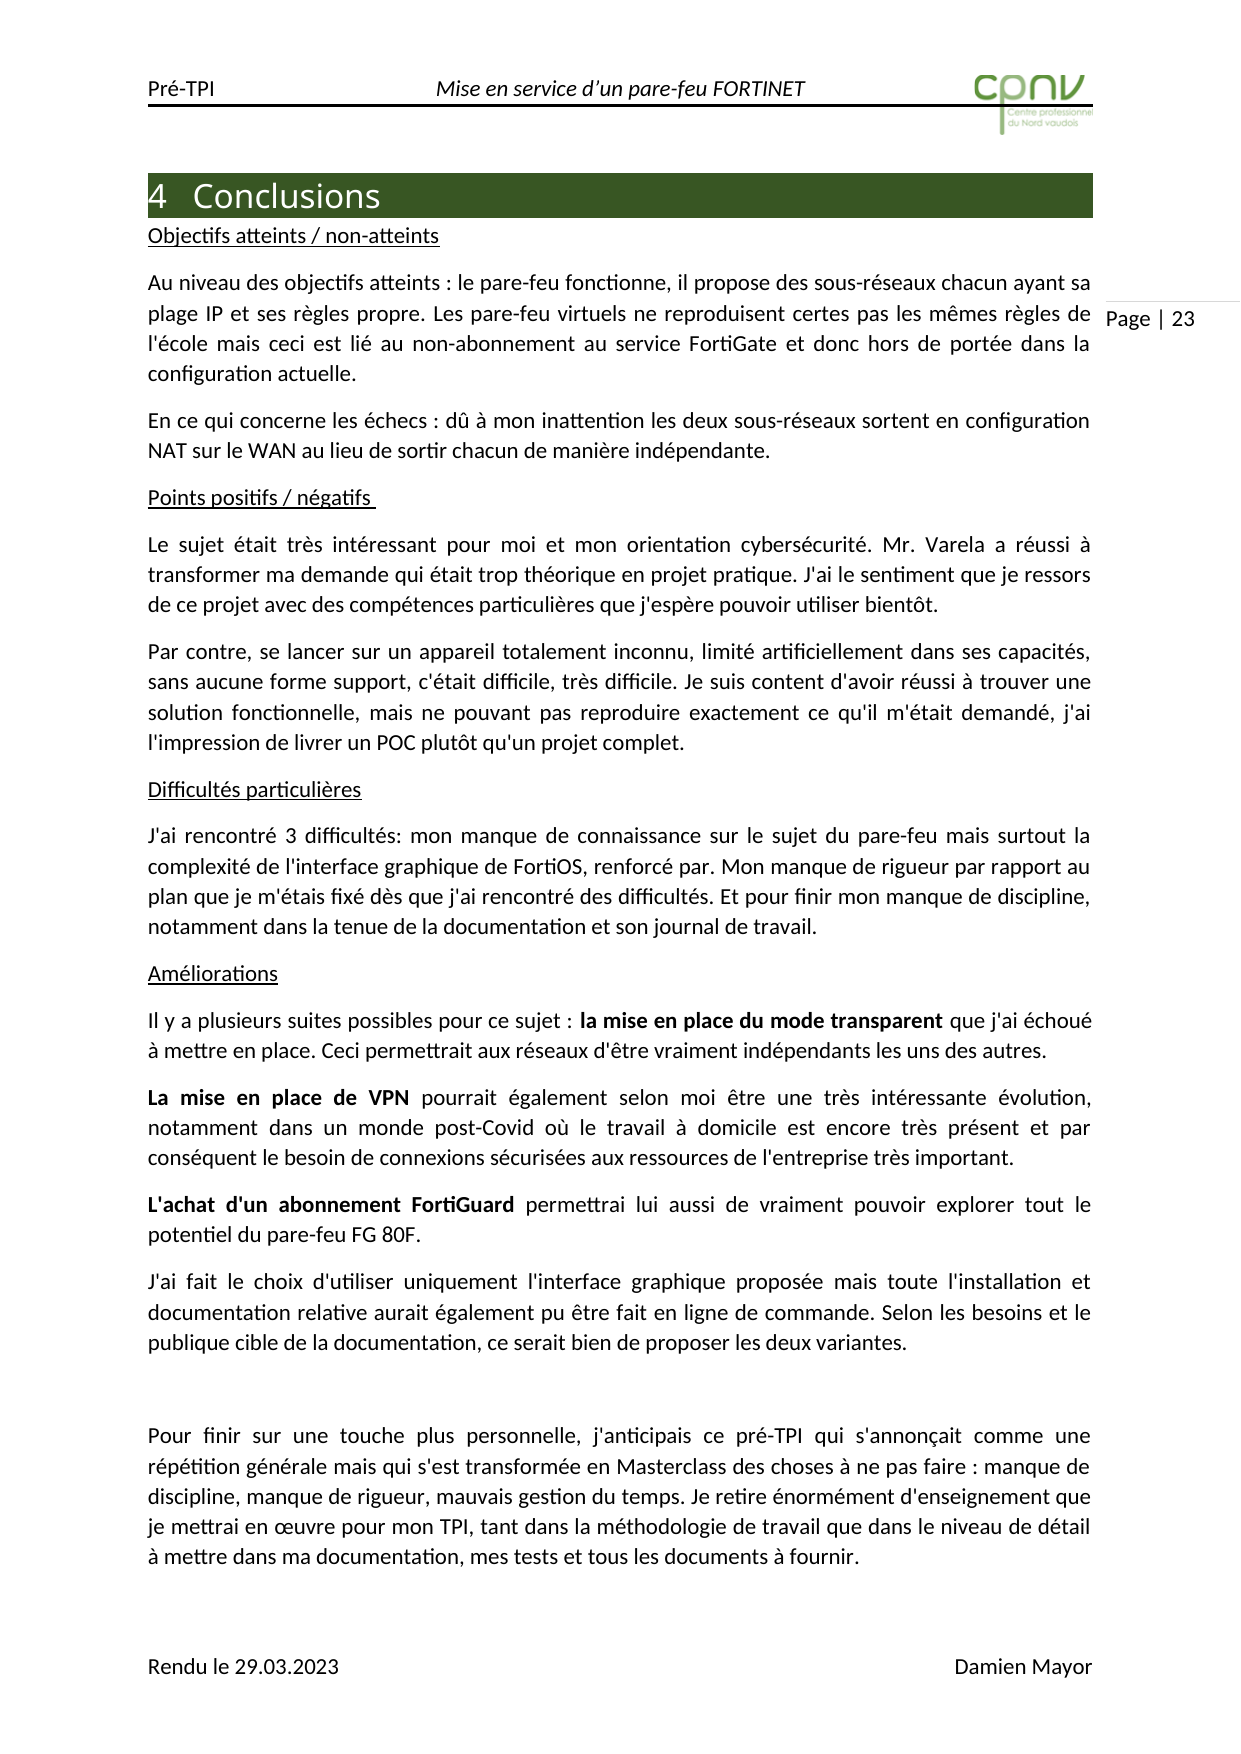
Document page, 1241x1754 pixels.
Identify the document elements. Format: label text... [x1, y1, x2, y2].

text Points positifs / négatifs [148, 483, 1093, 511]
text Par contre, se lancer sur un appareil totalement inconnu, limité artificiellement dans ses capacités, sans aucune forme support, c'était difficile, très difficile. Je suis content d'avoir réussi à trouver une solution fonctionnelle, mais ne pouvant pas reproduire exactement ce qu'il m'était demandé, j'ai l'impression de livrer un POC plutôt qu'un projet complet. [148, 637, 1093, 756]
text Au niveau des objectifs atteints : le pare-feu fonctionne, il propose des sous-réseaux chacun ayant sa plage IP et ses règles propre. Les pare-feu virtuels ne reproduisent certes pas les mêmes règles de l'école mais ceci est lié au non-abonnement au service FortiGate et donc hors de portée dans la configuration actuelle. [148, 268, 1093, 387]
text Améliorations [148, 959, 1093, 987]
text Difficultés particulières [148, 775, 1093, 803]
text L'achat d'un abonnement FortiGuard permettrai lui aussi de vraiment pouvoir explorer tout le potentiel du pare-feu FG 80F. [148, 1190, 1093, 1248]
text J'ai fait le choix d'utiliser uniquement l'interface graphique proposée mais toute l'installation et documentation relative aurait également pu être fait en ligne de commande. Selon les besoins et le publique cible de la documentation, ce serait bien de proposer les deux variantes. [148, 1267, 1093, 1356]
text Il y a plusieurs suites possibles pour ce sujet : la mise en place du mode transparent que j'ai échoué à mettre en place. Ceci permettrait aux réseaux d'être vraiment indépendants les uns des autres. [148, 1006, 1093, 1064]
text Objectifs atteints / non-atteints [148, 222, 1093, 249]
text En ce qui concerne les échecs : dû à mon inattention les deux sous-réseaux sortent en configuration NAT sur le WAN au lieu de sortir chacun de manière indépendante. [148, 406, 1093, 464]
text Le sujet était très intéressant pour moi et mon orientation cybersécurité. Mr. Varela a réussi à transformer ma demande qui était trop théorique en projet pratique. J'ai le sentiment que je ressors de ce projet avec des compétences particulières que j'espère pouvoir utiliser bientôt. [148, 530, 1093, 618]
text Pour finir sur une touche plus personnelle, j'anticipais ce pré-TPI qui s'annonçait comme une répétition générale mais qui s'est transformée en Masterclass des choses à ne pas faire : manque de discipline, manque de rigueur, mauvais gestion du temps. Je retire énormément d'enseignement que je mettrai en œuvre pour mon TPI, tant dans la méthodologie de travail que dans le niveau de détail à mettre dans ma documentation, mes tests et tous les documents à fournir. [148, 1422, 1093, 1570]
subtitle Conclusions [148, 173, 1093, 218]
text La mise en place de VPN pourrait également selon moi être une très intéressante évolution, notamment dans un monde post-Covid où le travail à domicile est encore très présent et par conséquent le besoin de connexions sécurisées aux ressources de l'entreprise très important. [148, 1083, 1093, 1171]
text J'ai rencontré 3 difficultés: mon manque de connaissance sur le sujet du pare-feu mais surtout la complexité de l'interface graphique de FortiOS, renforcé par. Mon manque de rigueur par rapport au plan que je m'étais fixé dès que j'ai rencontré des difficultés. Et pour finir mon manque de discipline, notamment dans la tenue de la documentation et son journal de travail. [148, 822, 1093, 940]
